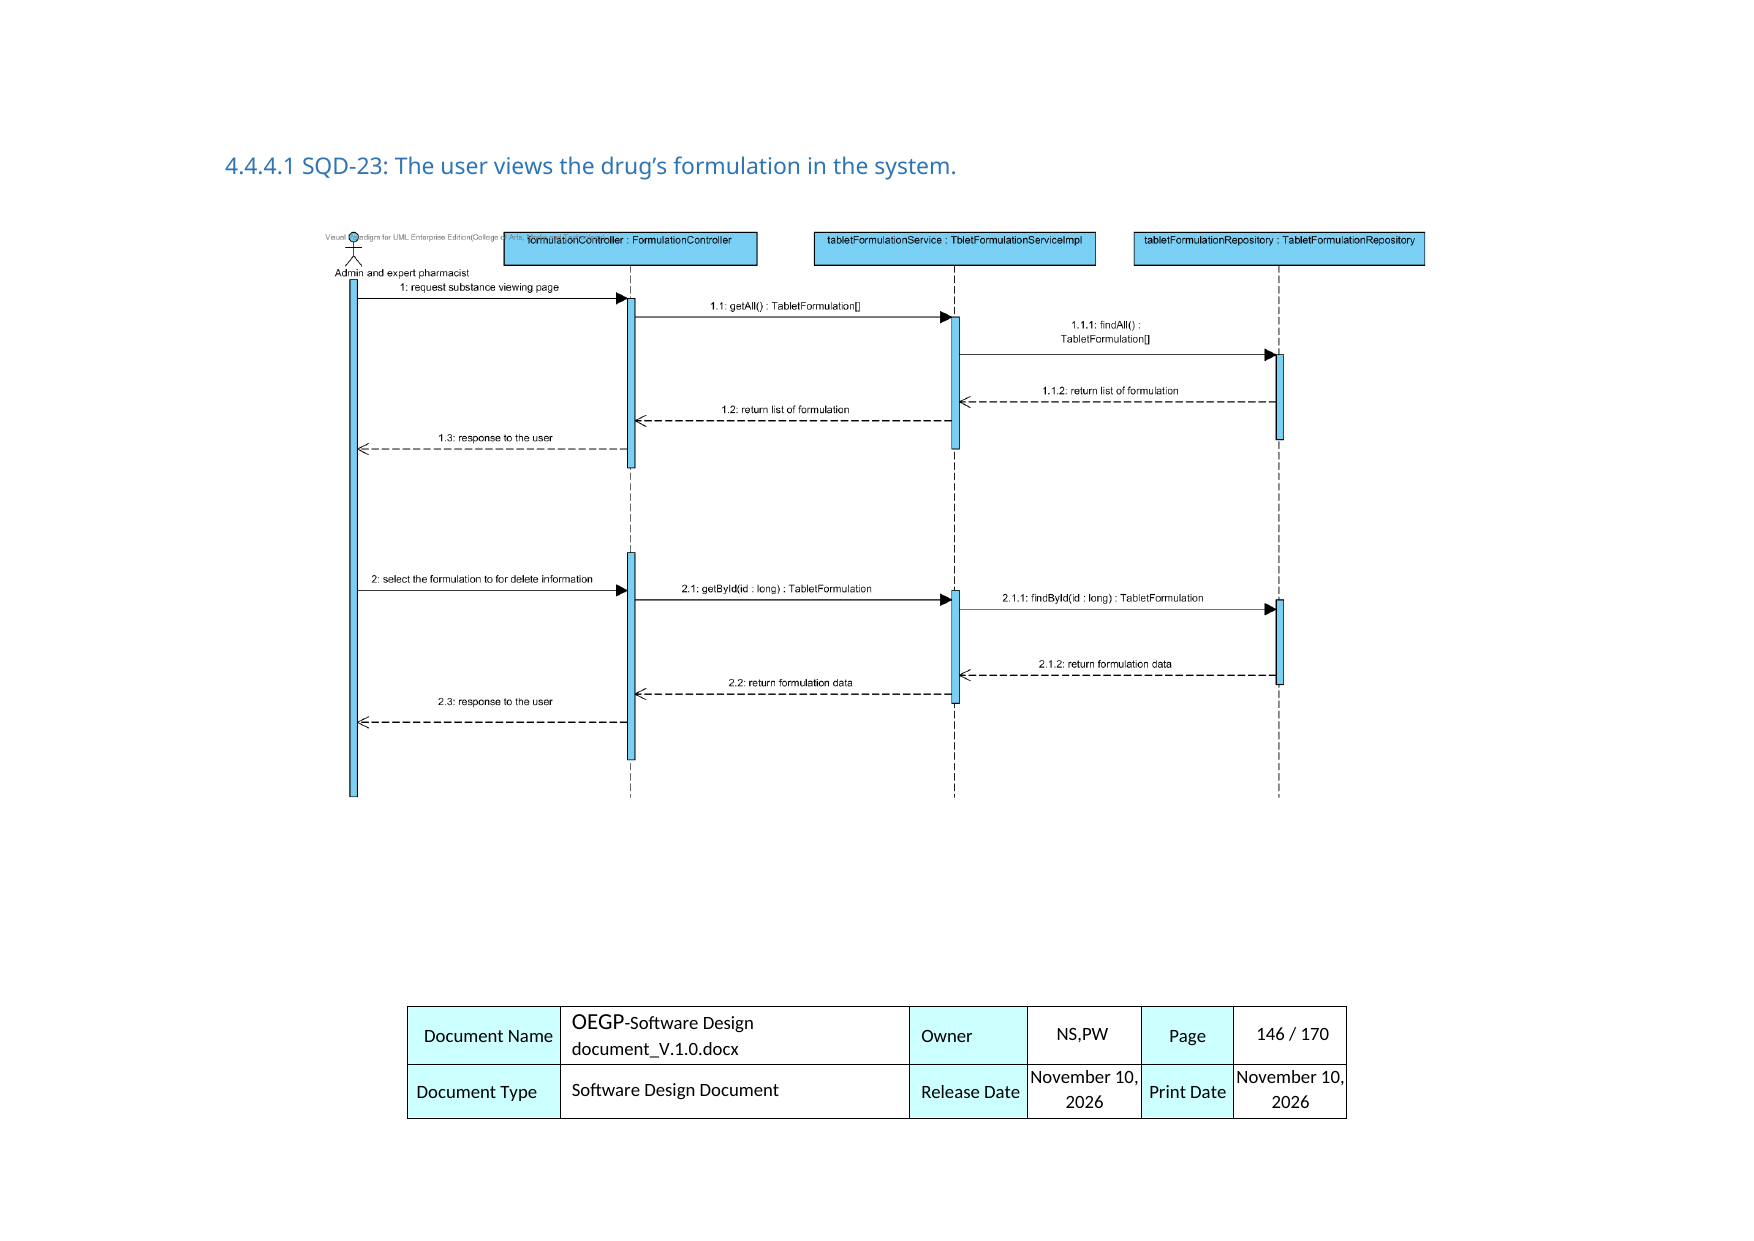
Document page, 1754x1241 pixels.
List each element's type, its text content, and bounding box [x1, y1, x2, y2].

subtitle 4.4.4.1 SQD-23: The user views the drug’s formulation in the system. [150, 150, 1604, 181]
picture [325, 230, 1429, 801]
